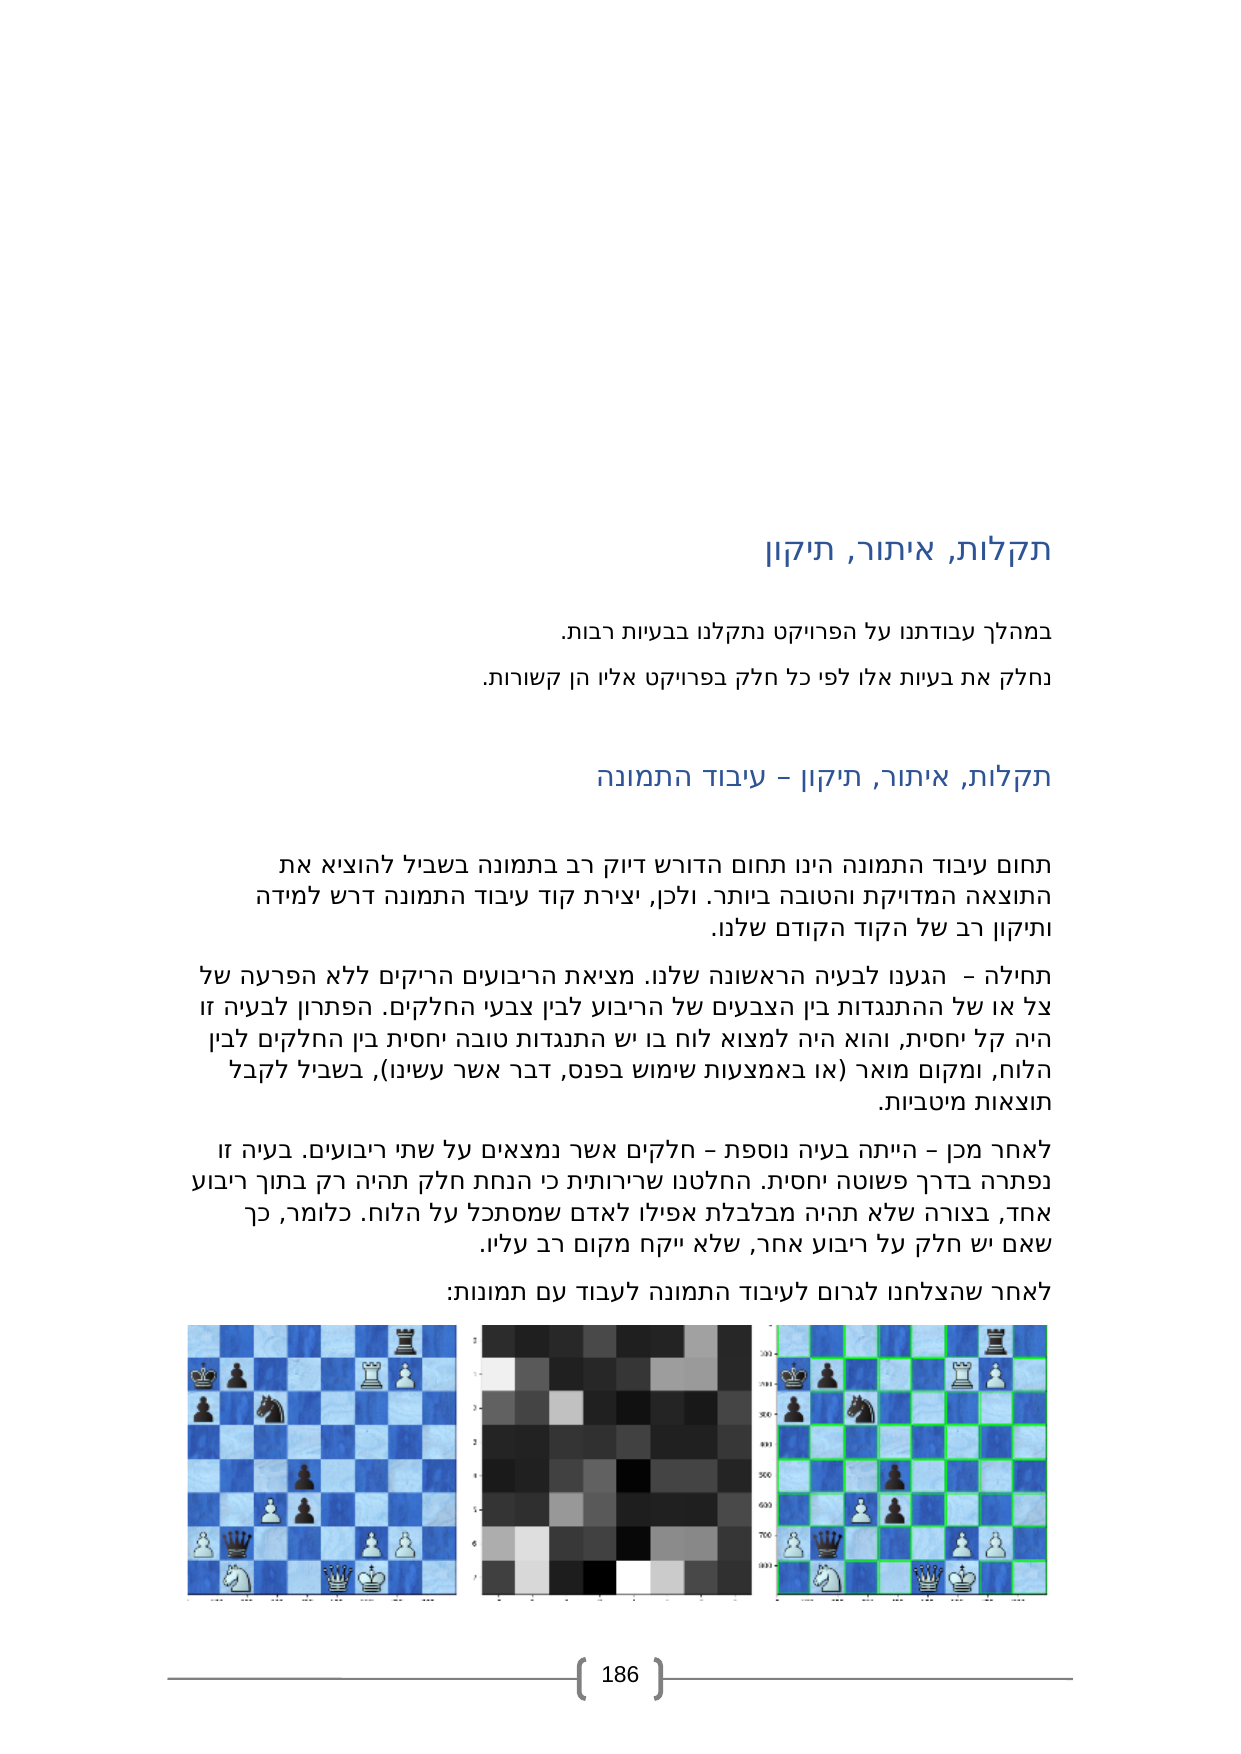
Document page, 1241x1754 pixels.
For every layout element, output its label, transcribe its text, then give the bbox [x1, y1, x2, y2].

text תחילה – הגענו לבעיה הראשונה שלנו. מציאת הריבועים הריקים ללא הפרעה של צל או של ההתנגדות בין הצבעים של הריבוע לבין צבעי החלקים. הפתרון לבעיה זו היה קל יחסית, והוא היה למצוא לוח בו יש התנגדות טובה יחסית בין החלקים לבין הלוח, ומקום מואר (או באמצעות שימוש בפנס, דבר אשר עשינו), בשביל לקבל תוצאות מיטביות. [187, 961, 1053, 1116]
text תחום עיבוד התמונה הינו תחום הדורש דיוק רב בתמונה בשביל להוציא את התוצאה המדויקת והטובה ביותר. ולכן, יצירת קוד עיבוד התמונה דרש למידה ותיקון רב של הקוד הקודם שלנו. [187, 850, 1053, 942]
text לאחר שהצלחנו לגרום לעיבוד התמונה לעבוד עם תמונות: [187, 1277, 1053, 1307]
text לאחר מכן – הייתה בעיה נוספת – חלקים אשר נמצאים על שתי ריבועים. בעיה זו נפתרה בדרך פשוטה יחסית. החלטנו שרירותית כי הנחת חלק תהיה רק בתוך ריבוע אחד, בצורה שלא תהיה מבלבלת אפילו לאדם שמסתכל על הלוח. כלומר, כך שאם יש חלק על ריבוע אחר, שלא ייקח מקום רב עליו. [187, 1135, 1053, 1258]
picture [187, 1325, 1053, 1601]
subtitle תקלות, איתור, תיקון – עיבוד התמונה [187, 760, 1053, 794]
subtitle תקלות, איתור, תיקון [187, 530, 1053, 569]
text נחלק את בעיות אלו לפי כל חלק בפרויקט אליו הן קשורות. [187, 664, 1053, 691]
text במהלך עבודתנו על הפרויקט נתקלנו בבעיות רבות. [187, 618, 1053, 645]
